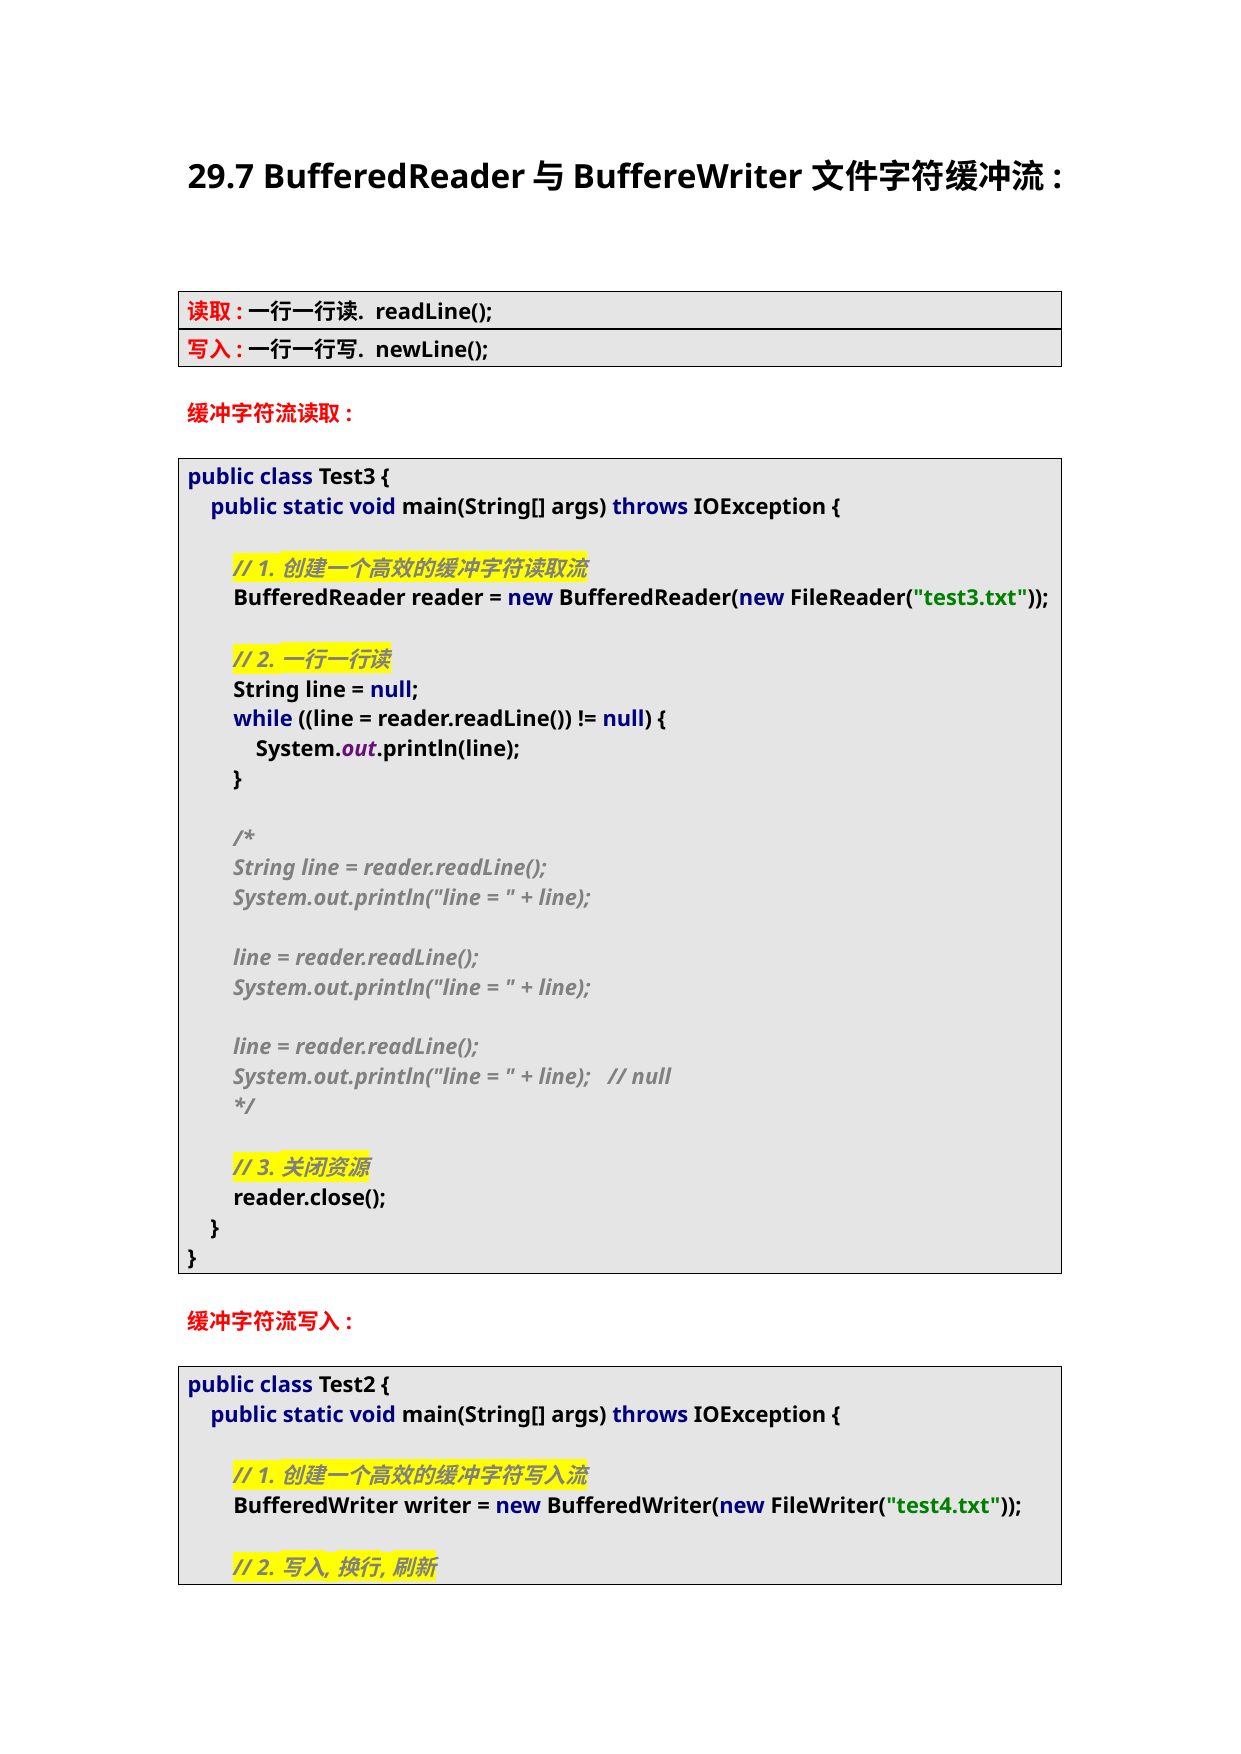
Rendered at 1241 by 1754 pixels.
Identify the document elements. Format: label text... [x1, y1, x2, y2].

text 缓冲字符流读取 : [187, 396, 1053, 428]
text 读取 : 一行一行读. readLine(); [179, 292, 1061, 328]
text public class Test3 { public static void main(String[] args) throws IOException { // 1. 创建一个高效的缓冲字符读取流 BufferedReader reader = new BufferedReader(new FileReader("test3.txt")); // 2. 一行一行读 String line = null; while ((line = reader.readLine()) != null) { System.out.println(line); } /* String line = reader.readLine(); System.out.println("line = " + line); line = reader.readLine(); System.out.println("line = " + line); line = reader.readLine(); System.out.println("line = " + line); // null */ // 3. 关闭资源 reader.close(); } } [179, 459, 1061, 1273]
text 写入 : 一行一行写. newLine(); [179, 330, 1061, 366]
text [179, 1367, 1061, 1584]
text 缓冲字符流写入 : [187, 1304, 1053, 1336]
subtitle 29.7 BufferedReader与BuffereWriter 文件字符缓冲流 : [187, 150, 1053, 198]
